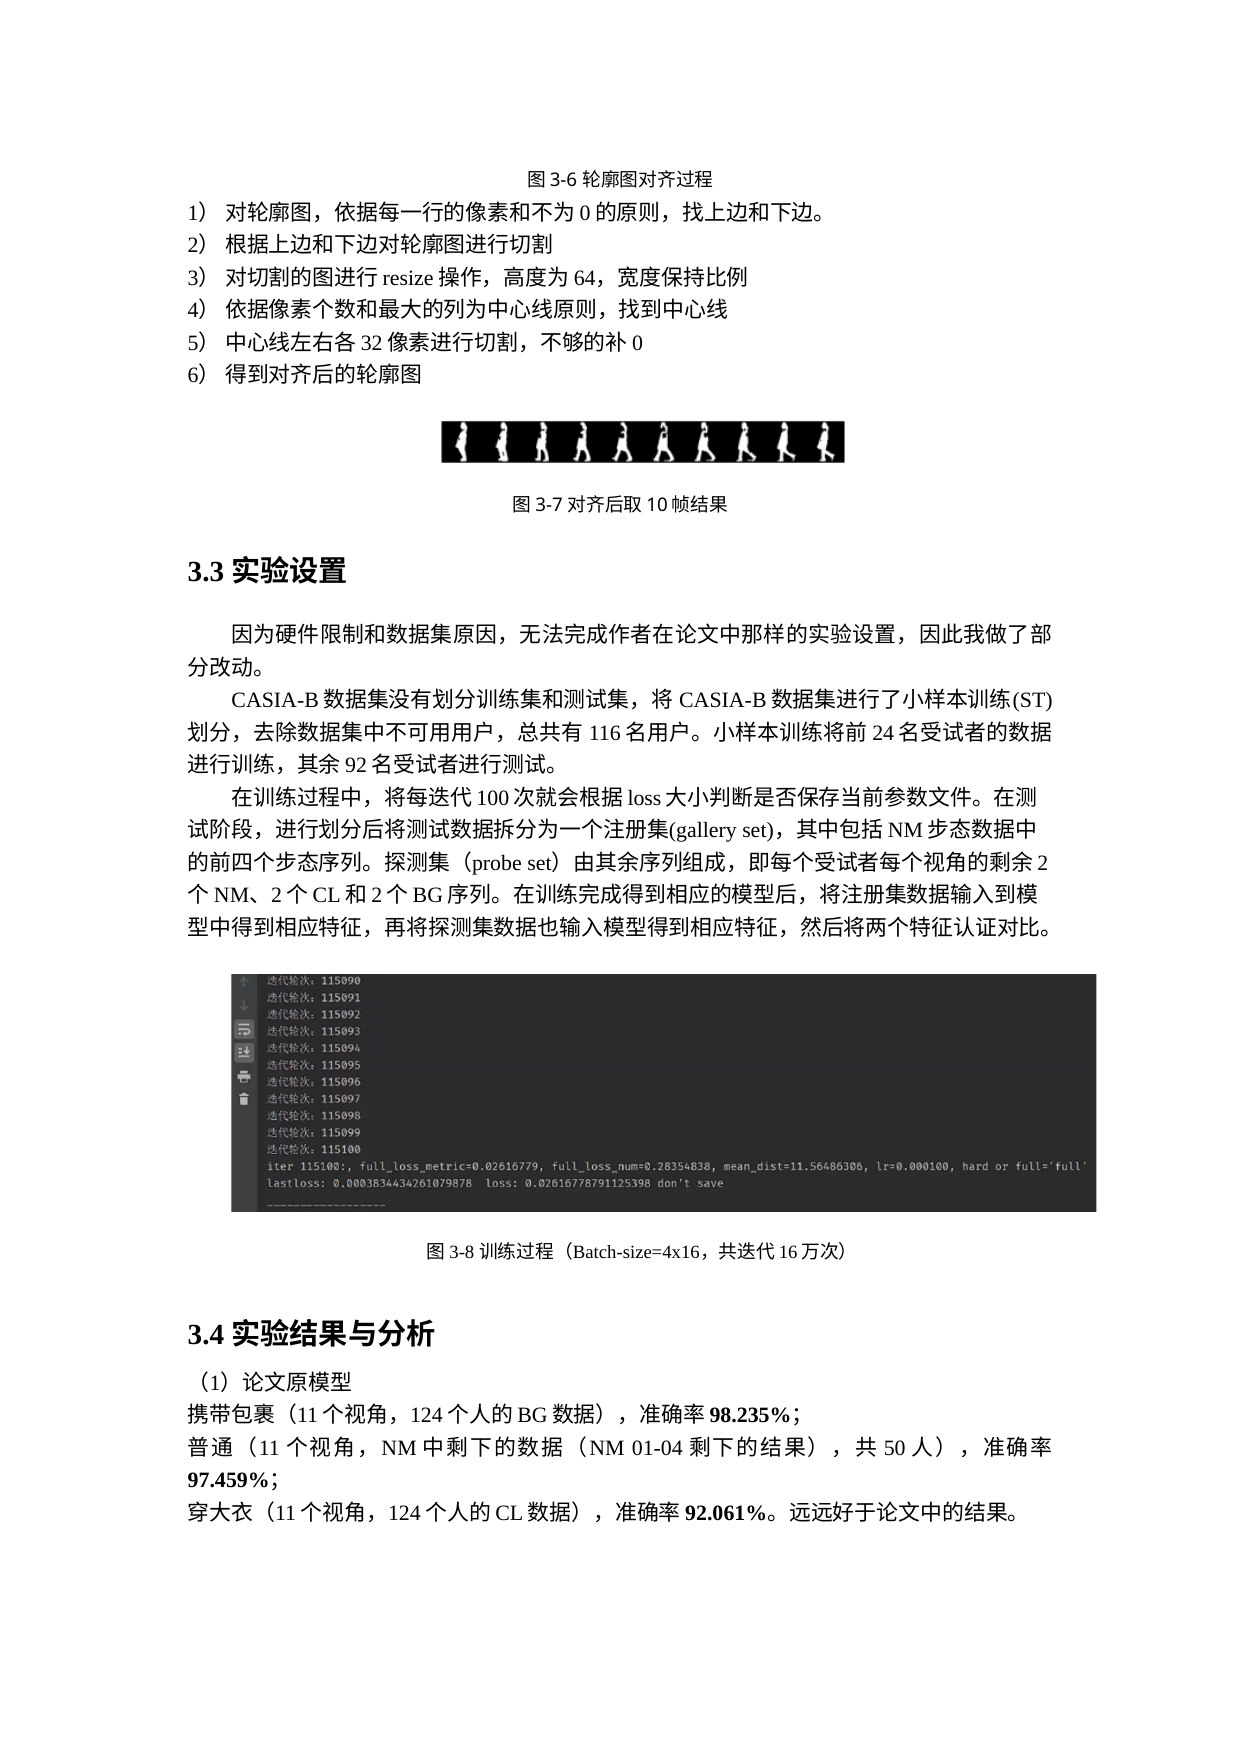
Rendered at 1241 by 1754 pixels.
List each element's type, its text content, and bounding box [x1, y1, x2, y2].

list 中心线左右各32像素进行切割，不够的补0 [187, 324, 1053, 357]
text 普通（11个视角，NM中剩下的数据（NM 01-04剩下的结果），共50人），准确率97.459%； [187, 1429, 1053, 1494]
text 图3-8 训练过程（Batch-size=4x16，共迭代16万次） [187, 1234, 1053, 1267]
list 得到对齐后的轮廓图 [187, 357, 1053, 389]
list 依据像素个数和最大的列为中心线原则，找到中心线 [187, 292, 1053, 324]
list 对切割的图进行resize操作，高度为64，宽度保持比例 [187, 259, 1053, 292]
list 对轮廓图，依据每一行的像素和不为0的原则，找上边和下边。 [187, 194, 1053, 227]
picture [231, 974, 1097, 1212]
picture [423, 389, 854, 478]
text CASIA-B数据集没有划分训练集和测试集，将CASIA-B数据集进行了小样本训练(ST)划分，去除数据集中不可用用户，总共有116名用户。小样本训练将前24名受试者的数据进行训练，其余92名受试者进行测试。 [187, 682, 1053, 779]
subtitle 3.3 实验设置 [187, 536, 1053, 601]
text 图3-7 对齐后取10帧结果 [187, 487, 1053, 519]
text 图3-6 轮廓图对齐过程 [187, 162, 1053, 194]
text （1）论文原模型 [187, 1364, 1053, 1397]
text 在训练过程中，将每迭代100次就会根据loss大小判断是否保存当前参数文件。在测试阶段，进行划分后将测试数据拆分为一个注册集(gallery set)，其中包括NM步态数据中的前四个步态序列。探测集（probe set）由其余序列组成，即每个受试者每个视角的剩余2个NM、2个CL和2个BG序列。在训练完成得到相应的模型后，将注册集数据输入到模型中得到相应特征，再将探测集数据也输入模型得到相应特征，然后将两个特征认证对比。 [187, 779, 1053, 974]
list 根据上边和下边对轮廓图进行切割 [187, 227, 1053, 259]
text 因为硬件限制和数据集原因，无法完成作者在论文中那样的实验设置，因此我做了部分改动。 [187, 617, 1053, 682]
text 携带包裹（11个视角，124个人的BG数据），准确率98.235%； [187, 1397, 1053, 1429]
text 穿大衣（11个视角，124个人的CL数据），准确率92.061%。远远好于论文中的结果。 [187, 1494, 1053, 1527]
text 3.4 实验结果与分析 [187, 1299, 1053, 1364]
